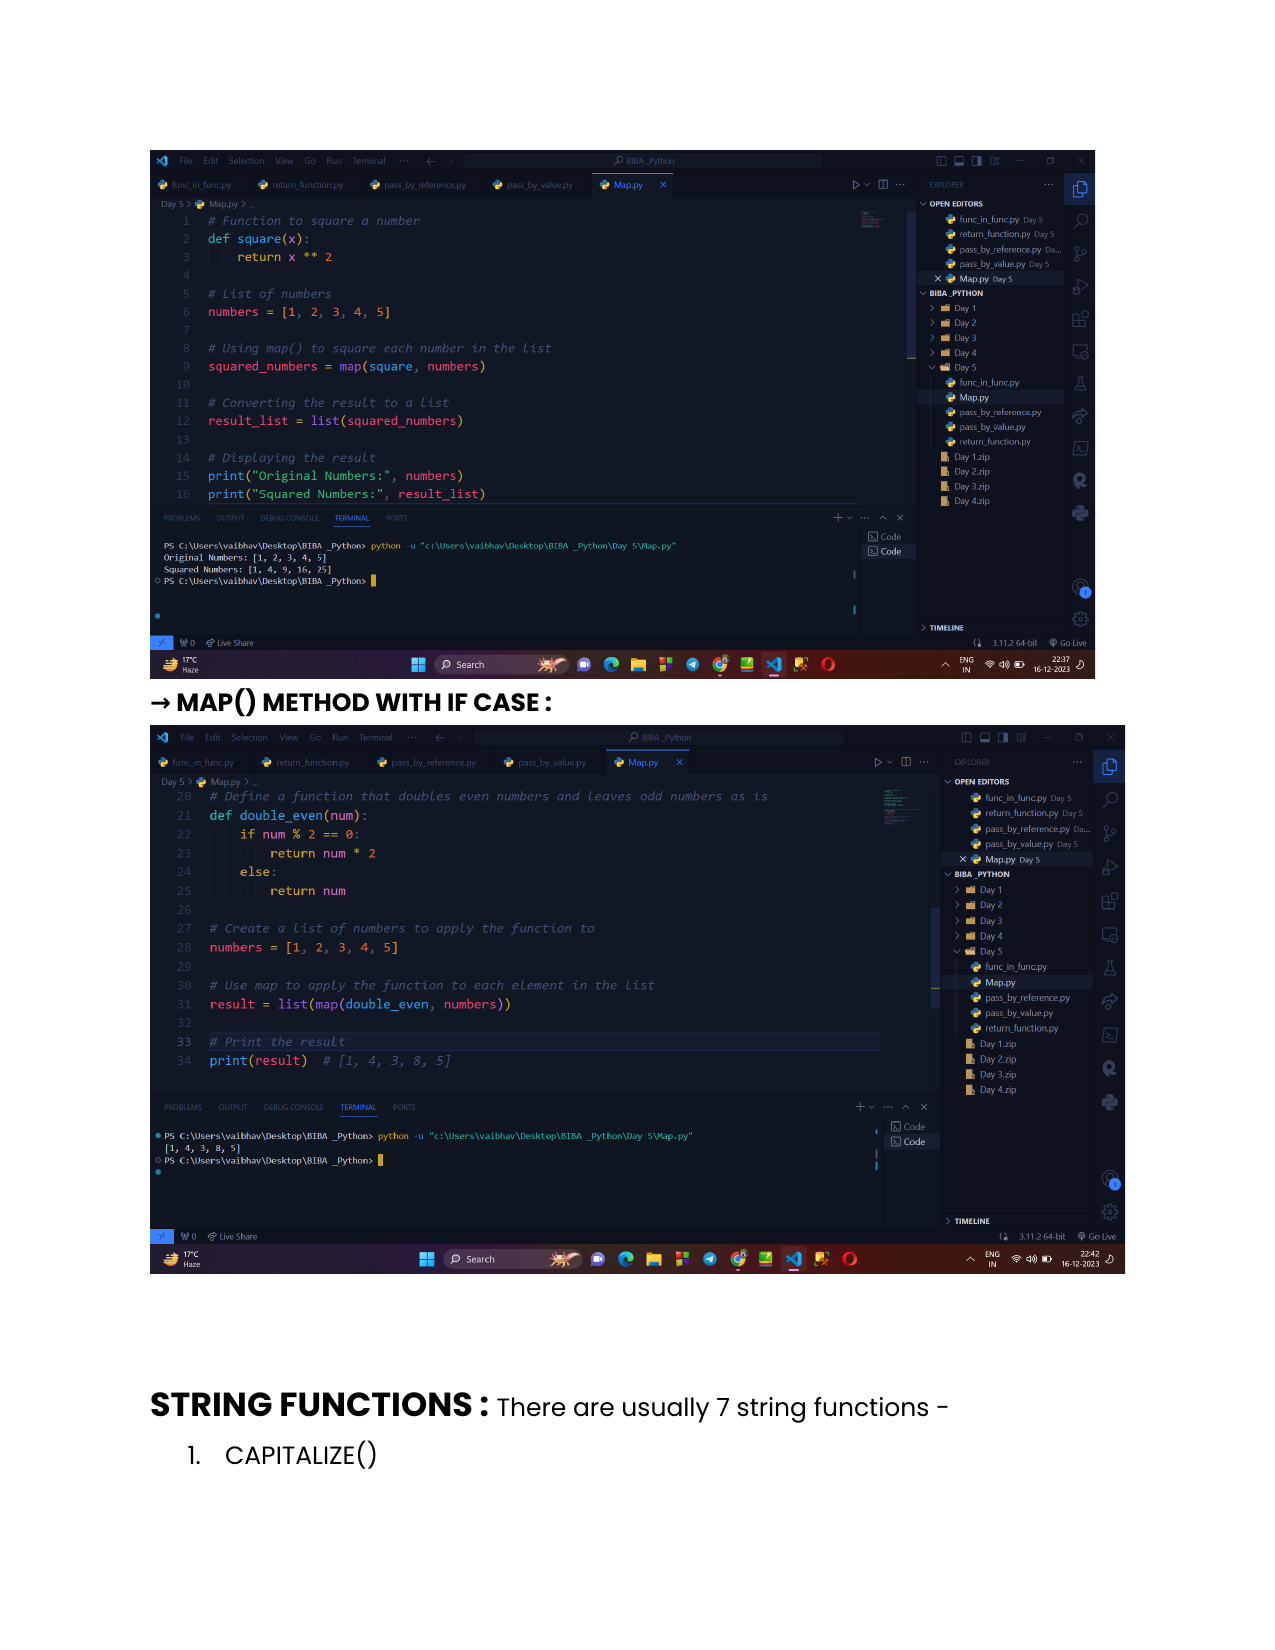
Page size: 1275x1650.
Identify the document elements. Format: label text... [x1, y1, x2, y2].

picture [150, 150, 1096, 679]
text STRING FUNCTIONS : There are usually 7 string functions - [150, 1378, 1125, 1428]
list CAPITALIZE() [187, 1436, 1125, 1473]
text → MAP() METHOD WITH IF CASE : [150, 683, 1125, 720]
picture [150, 725, 1125, 1274]
